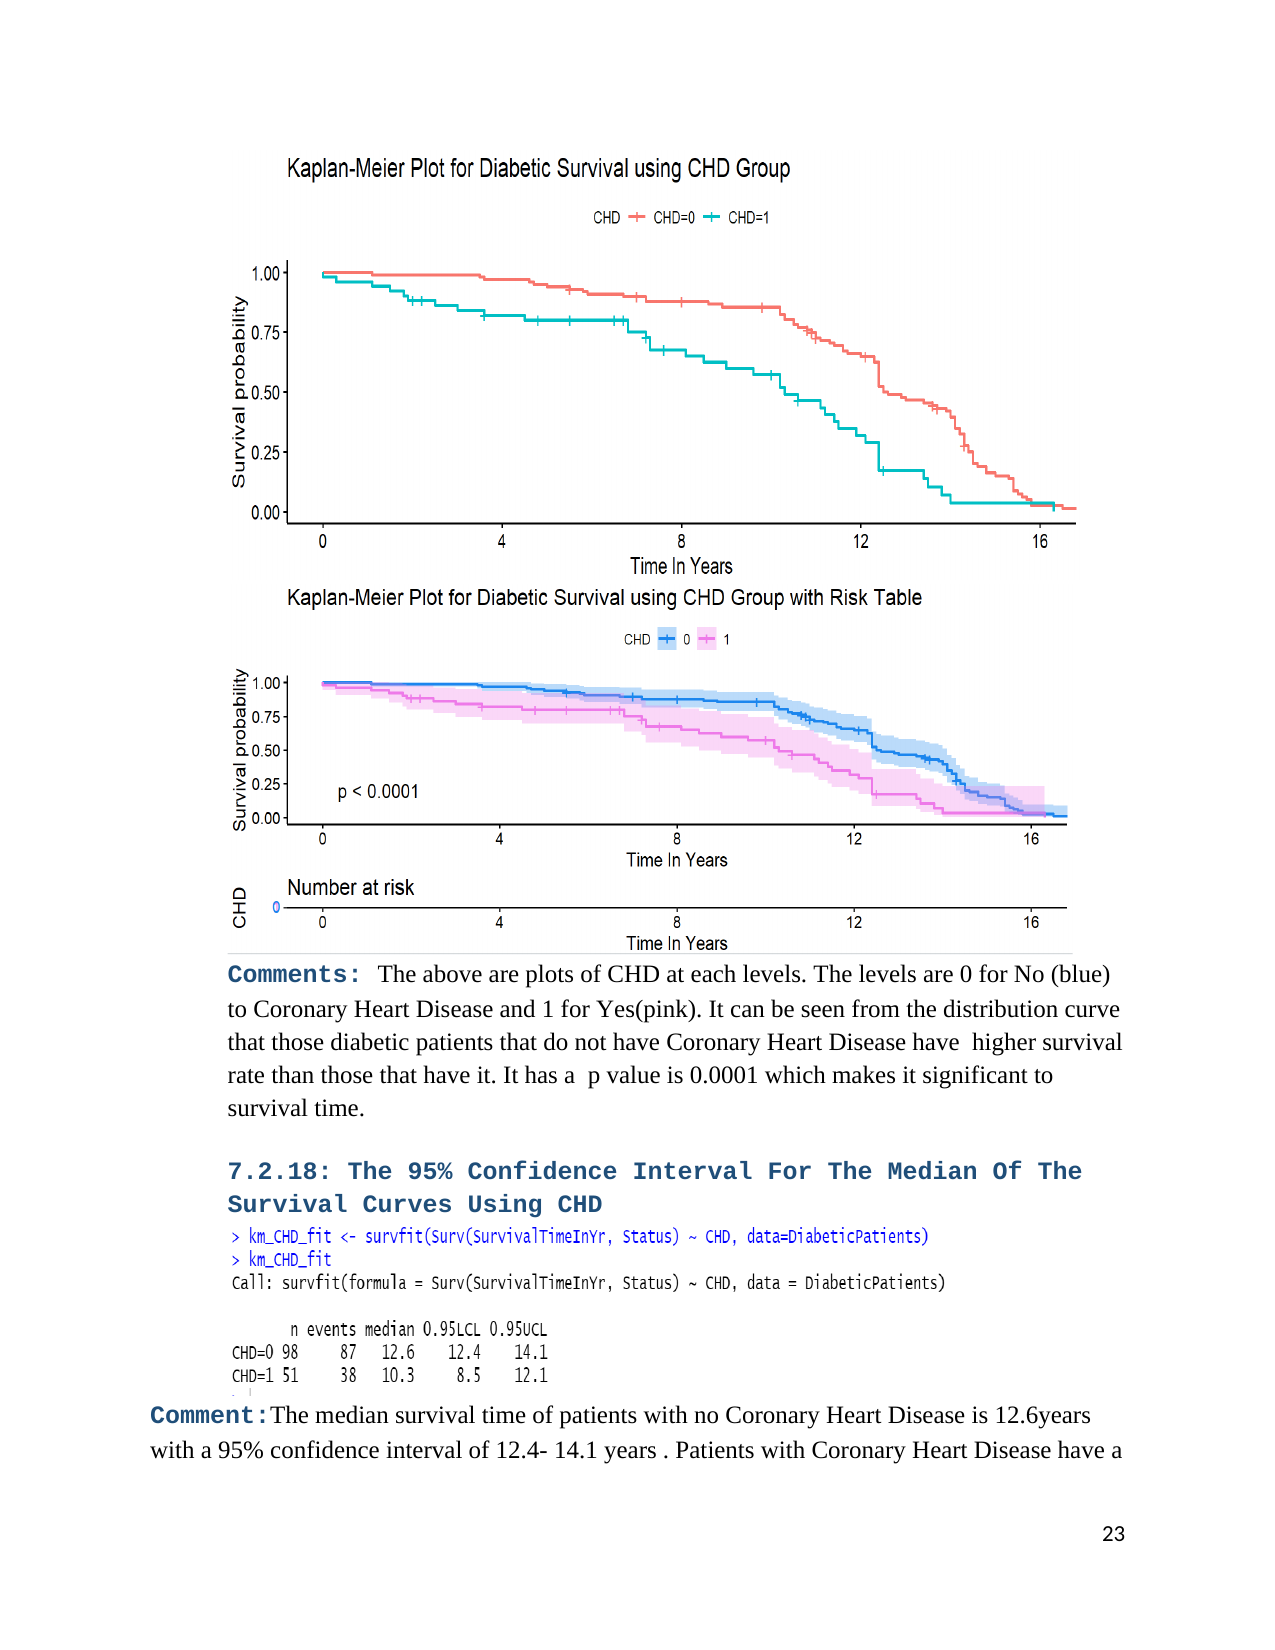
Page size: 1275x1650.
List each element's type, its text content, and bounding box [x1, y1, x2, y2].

picture [227, 150, 1080, 580]
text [150, 1400, 1125, 1464]
picture [227, 1223, 1140, 1396]
text 7.2.18: The 95% Confidence Interval For The Median Of The Survival Curves Using CHD [227, 1159, 1125, 1220]
picture [227, 584, 1073, 955]
text Comments: The above are plots of CHD at each levels. The levels are 0 for No (blue) to Coronary Heart Disease and 1 for Yes(pink). It can be seen from the distribution curve that those diabetic patients that do not have Coronary Heart Disease have higher survival rate than those that have it. It has a p value is 0.0001 which makes it significant to survival time. [227, 959, 1125, 1122]
